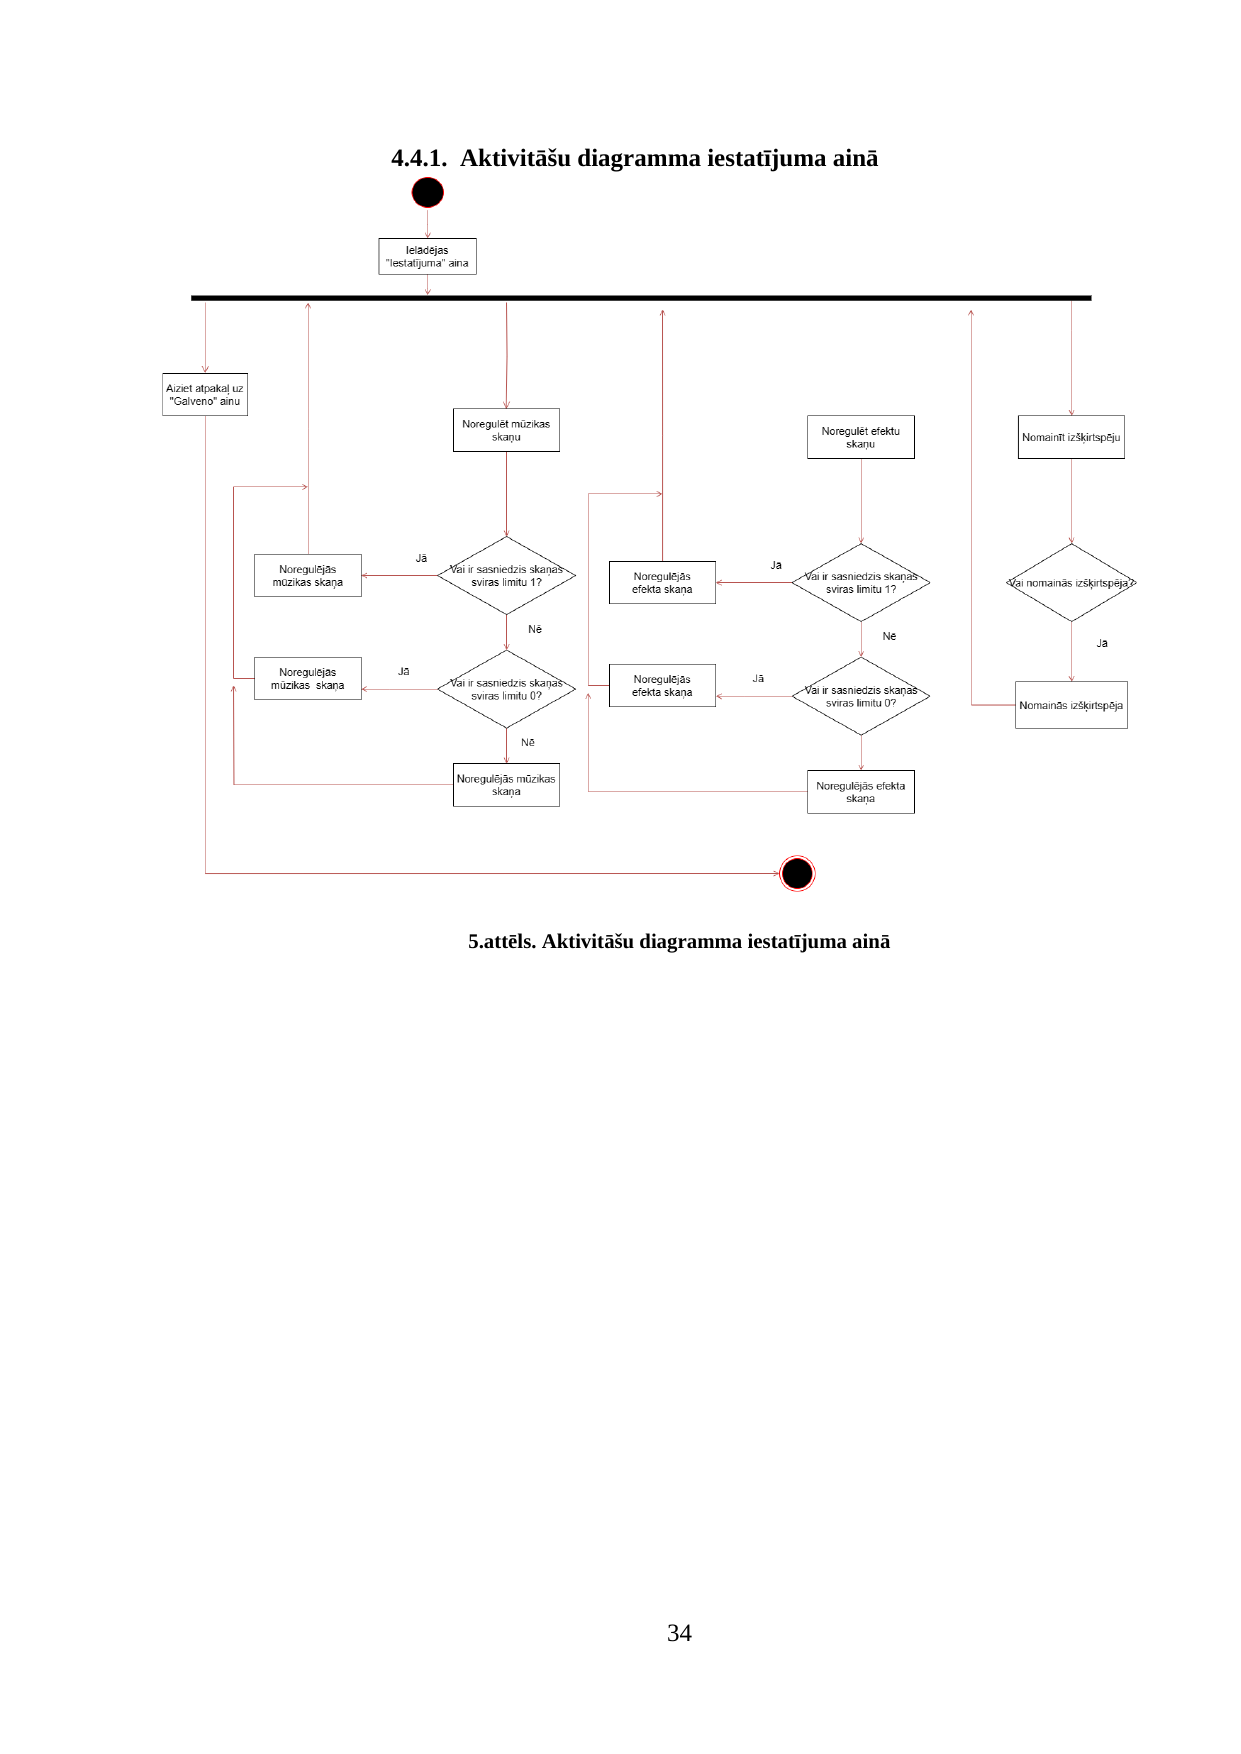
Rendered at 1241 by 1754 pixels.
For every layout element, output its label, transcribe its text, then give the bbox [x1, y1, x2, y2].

picture [162, 175, 1137, 892]
subtitle 4.4.1. Aktivitāšu diagramma iestatījuma ainā [148, 143, 1122, 172]
